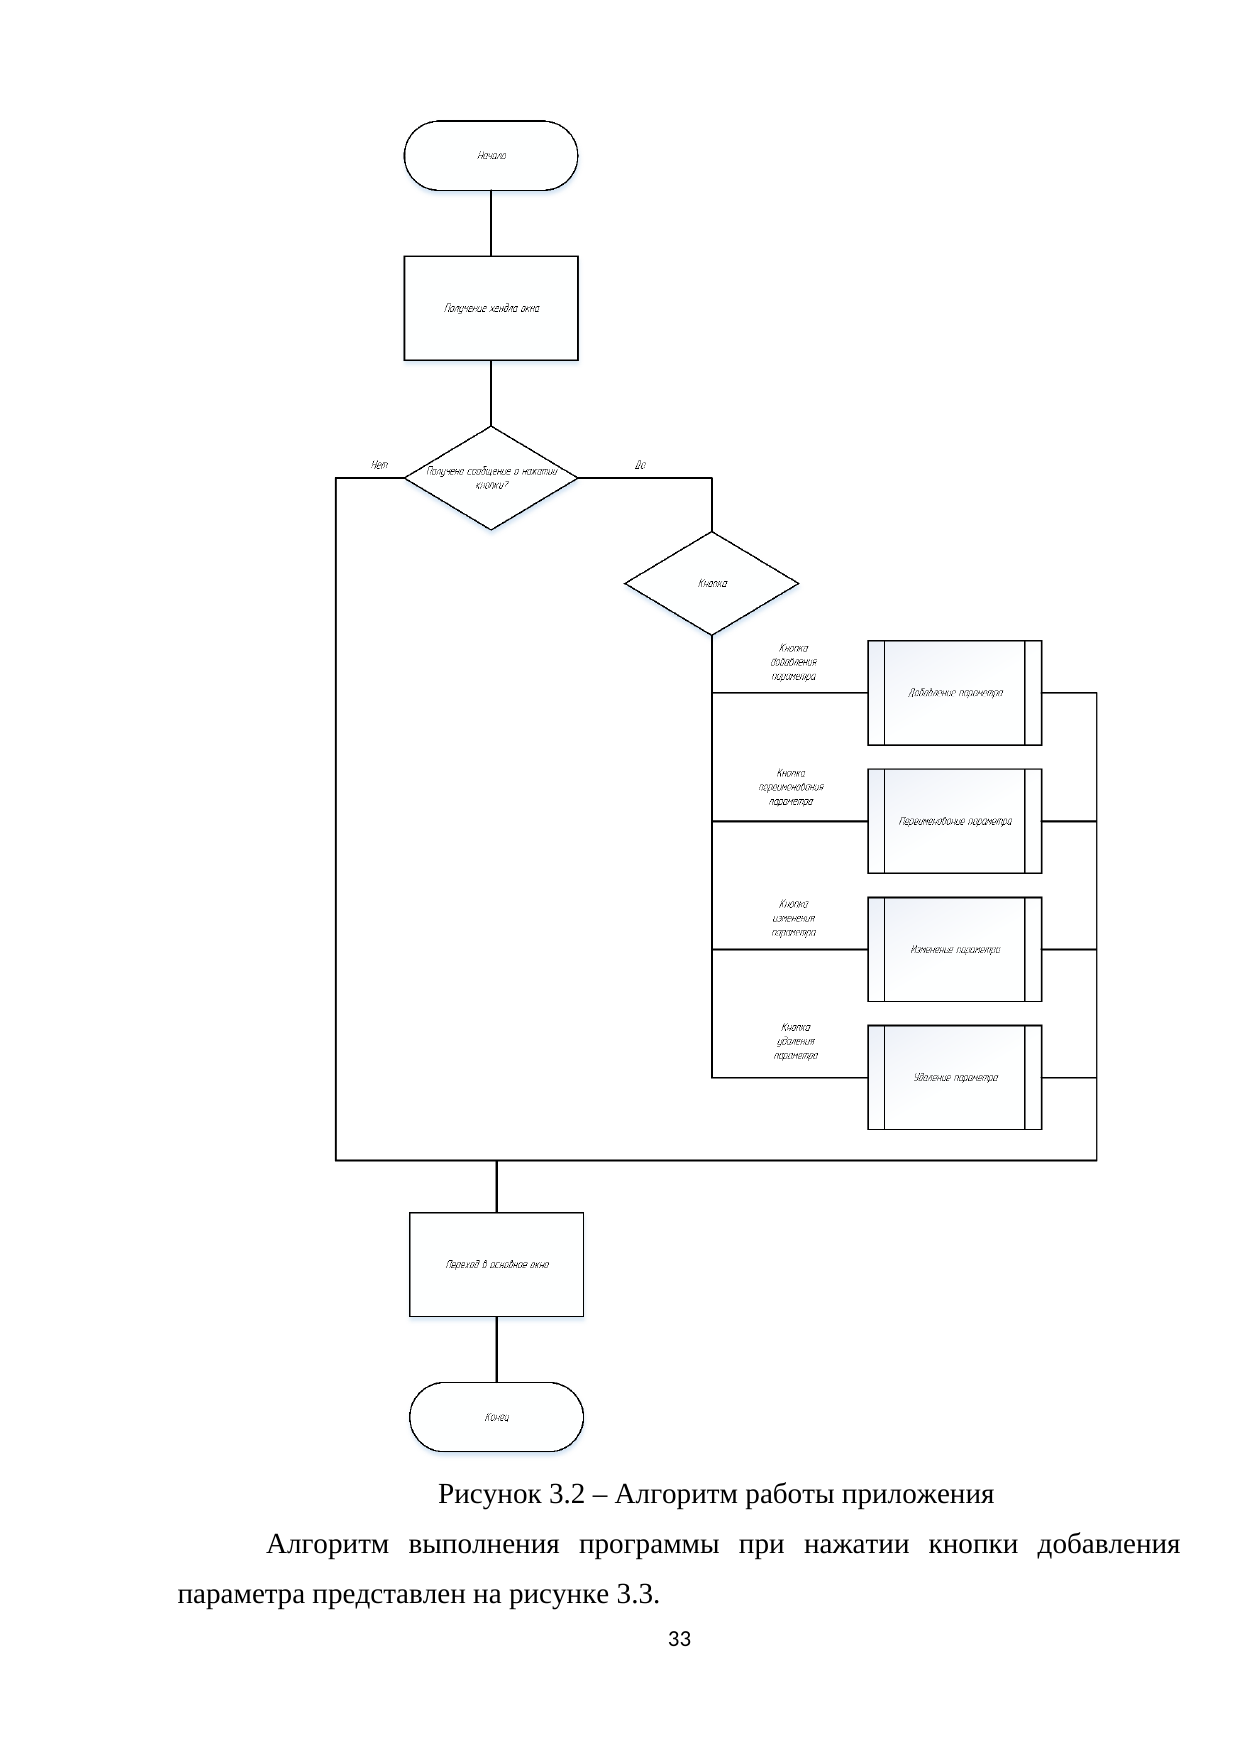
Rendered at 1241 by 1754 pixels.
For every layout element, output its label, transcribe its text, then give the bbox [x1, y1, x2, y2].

text Алгоритм выполнения программы при нажатии кнопки добавления параметра представлен на рисунке 3.3. [177, 1526, 1181, 1610]
text Рисунок 3.2 – Алгоритм работы приложения [251, 1476, 1181, 1509]
picture [334, 118, 1098, 1462]
